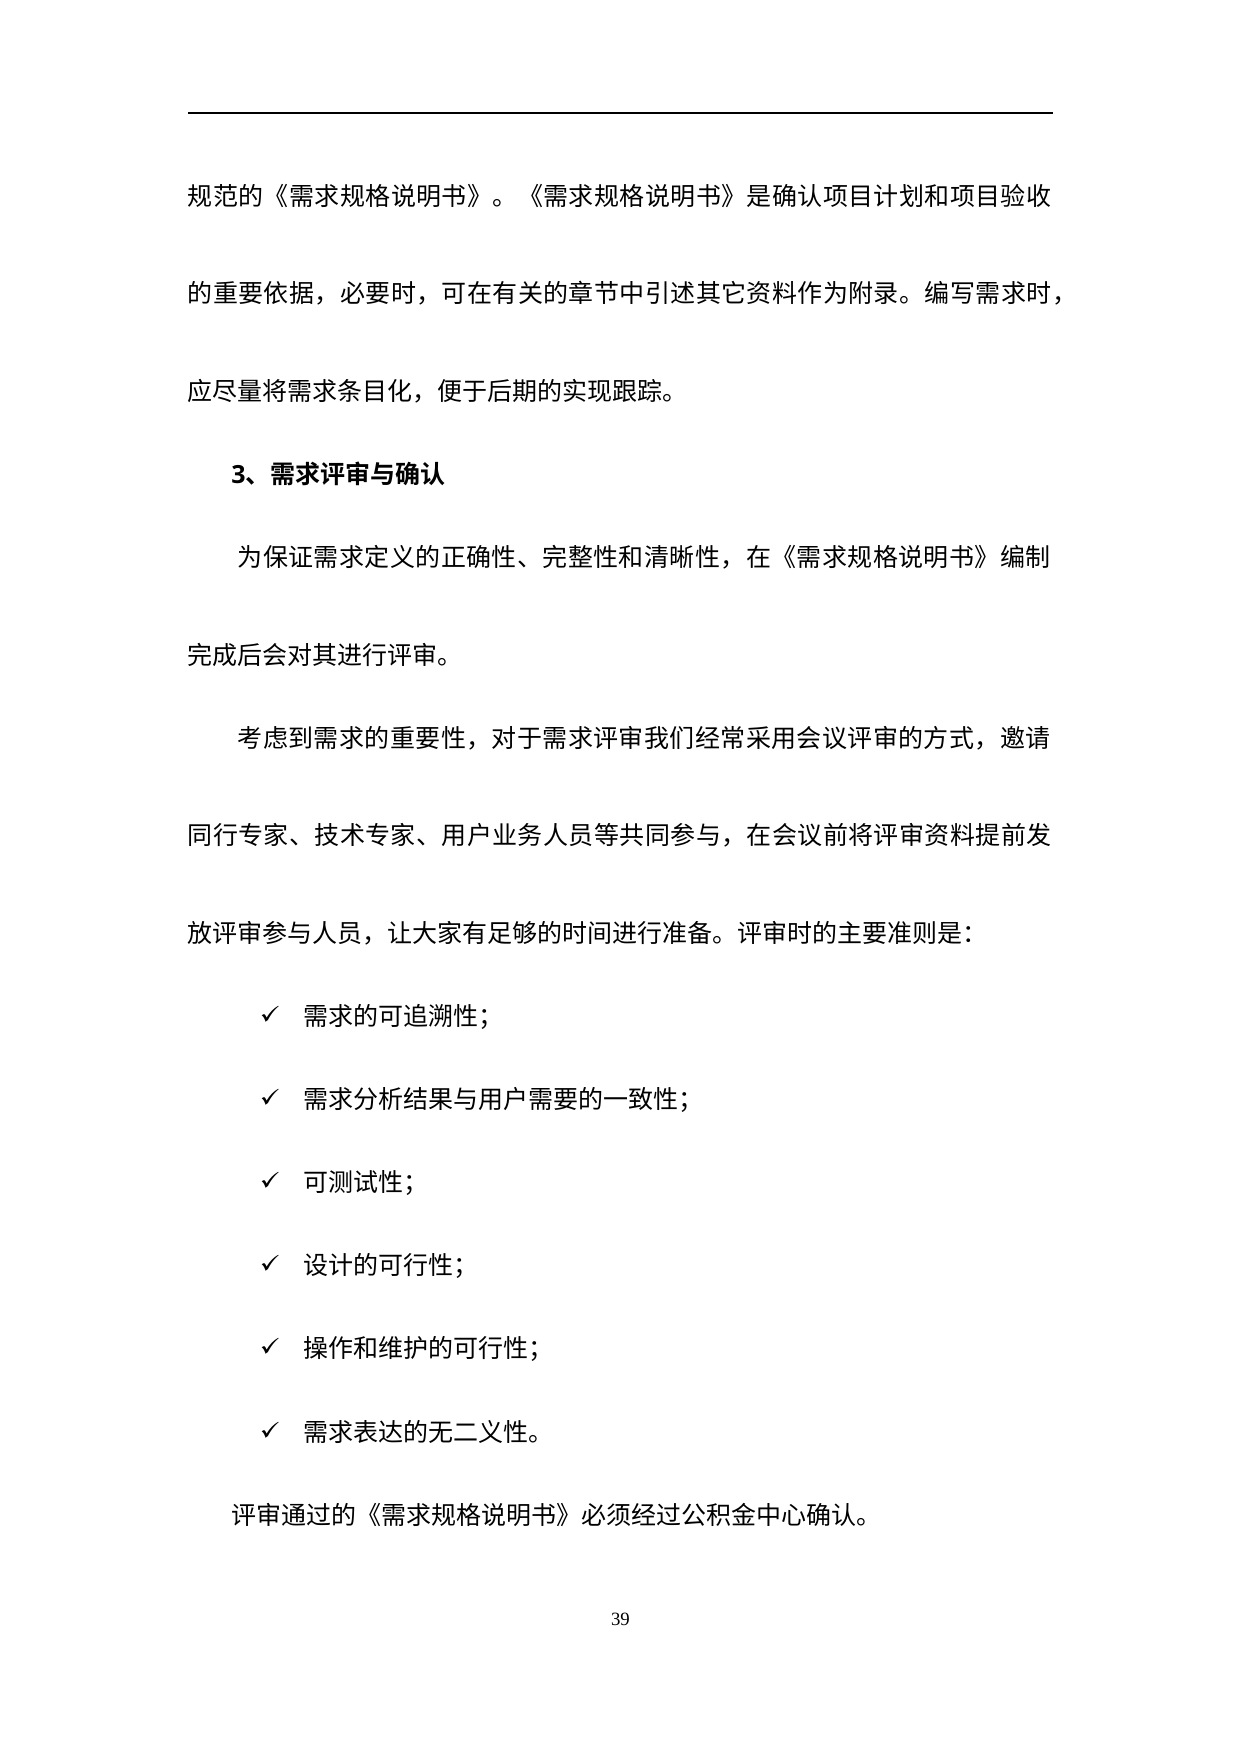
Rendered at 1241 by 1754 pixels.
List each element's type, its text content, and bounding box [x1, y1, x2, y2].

text 考虑到需求的重要性，对于需求评审我们经常采用会议评审的方式，邀请同行专家、技术专家、用户业务人员等共同参与，在会议前将评审资料提前发放评审参与人员，让大家有足够的时间进行准备。评审时的主要准则是： [187, 704, 1053, 964]
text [187, 162, 1053, 422]
text 评审通过的《需求规格说明书》必须经过公积金中心确认。 [187, 1481, 1053, 1546]
list 需求的可追溯性； [259, 982, 1053, 1047]
list 操作和维护的可行性； [259, 1314, 1053, 1379]
text 为保证需求定义的正确性、完整性和清晰性，在《需求规格说明书》编制完成后会对其进行评审。 [187, 523, 1053, 686]
text 3、需求评审与确认 [187, 440, 1053, 505]
list 可测试性； [259, 1148, 1053, 1213]
list 需求分析结果与用户需要的一致性； [259, 1065, 1053, 1130]
list 需求表达的无二义性。 [259, 1398, 1053, 1463]
list 设计的可行性； [259, 1231, 1053, 1296]
